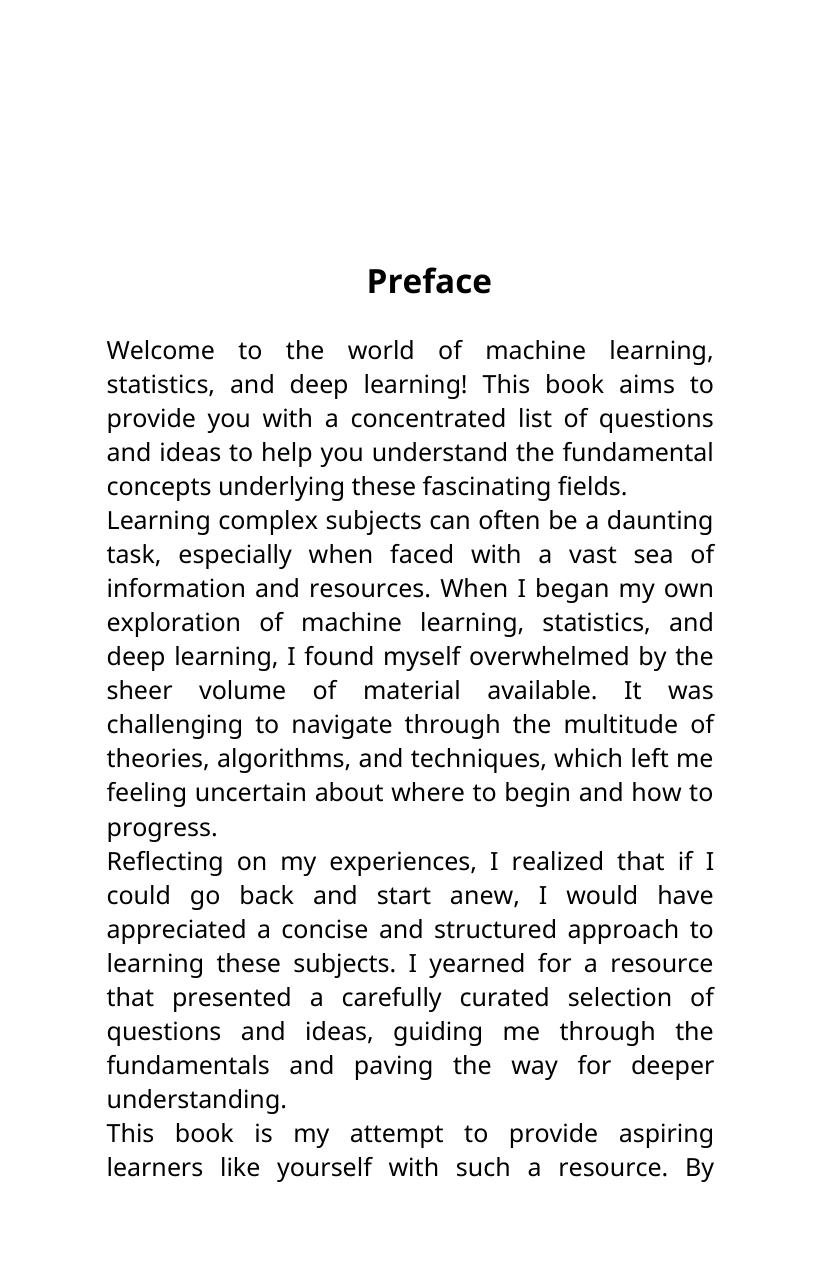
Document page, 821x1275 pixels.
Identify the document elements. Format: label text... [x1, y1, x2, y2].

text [106, 1116, 714, 1184]
text Preface [144, 258, 714, 303]
text Reflecting on my experiences, I realized that if I could go back and start anew, I would have appreciated a concise and structured approach to learning these subjects. I yearned for a resource that presented a carefully curated selection of questions and ideas, guiding me through the fundamentals and paving the way for deeper understanding. [106, 843, 714, 1116]
text Welcome to the world of machine learning, statistics, and deep learning! This book aims to provide you with a concentrated list of questions and ideas to help you understand the fundamental concepts underlying these fascinating fields. [106, 332, 714, 503]
text Learning complex subjects can often be a daunting task, especially when faced with a vast sea of information and resources. When I began my own exploration of machine learning, statistics, and deep learning, I found myself overwhelmed by the sheer volume of material available. It was challenging to navigate through the multitude of theories, algorithms, and techniques, which left me feeling uncertain about where to begin and how to progress. [106, 503, 714, 843]
